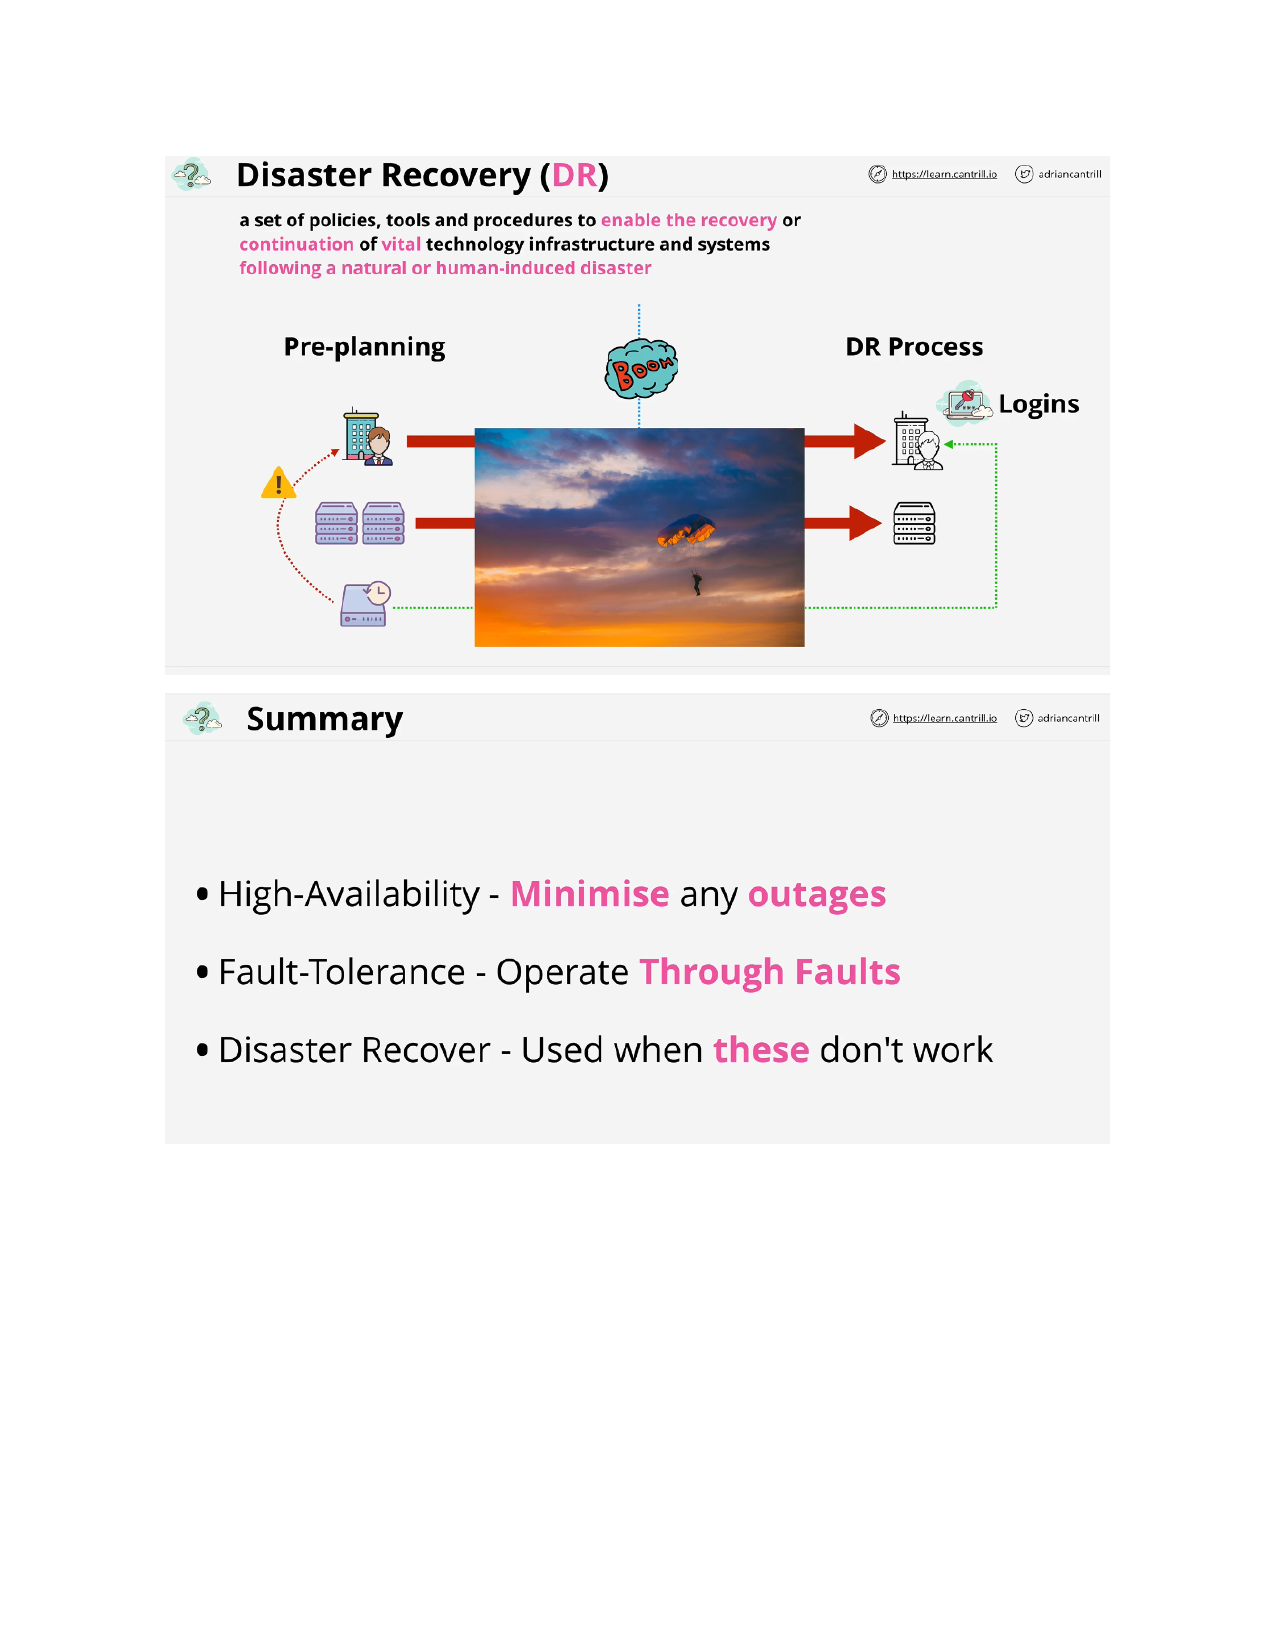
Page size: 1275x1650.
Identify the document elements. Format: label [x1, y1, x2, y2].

picture [165, 693, 1111, 1144]
picture [165, 156, 1111, 675]
